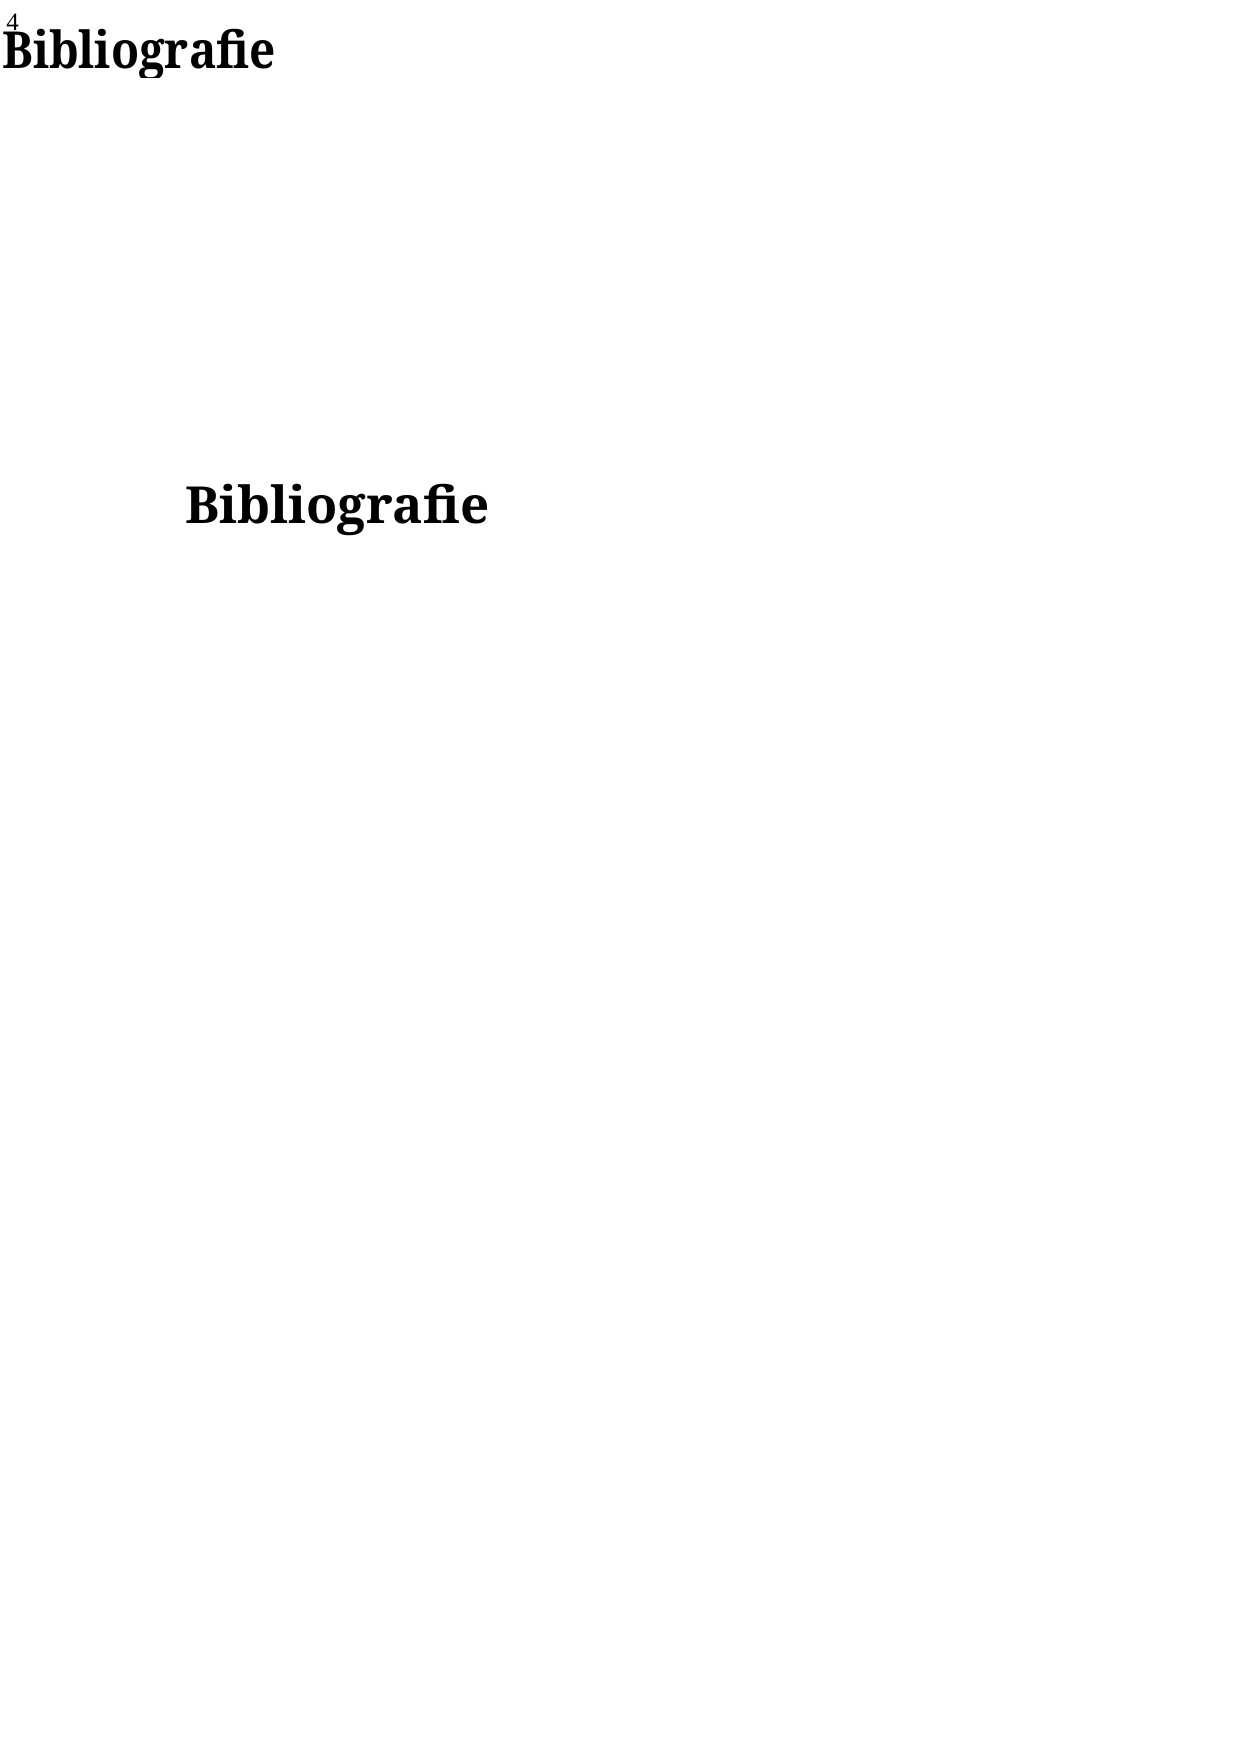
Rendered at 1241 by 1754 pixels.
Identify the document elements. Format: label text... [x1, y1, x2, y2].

subtitle Bibliografie [148, 469, 1093, 539]
